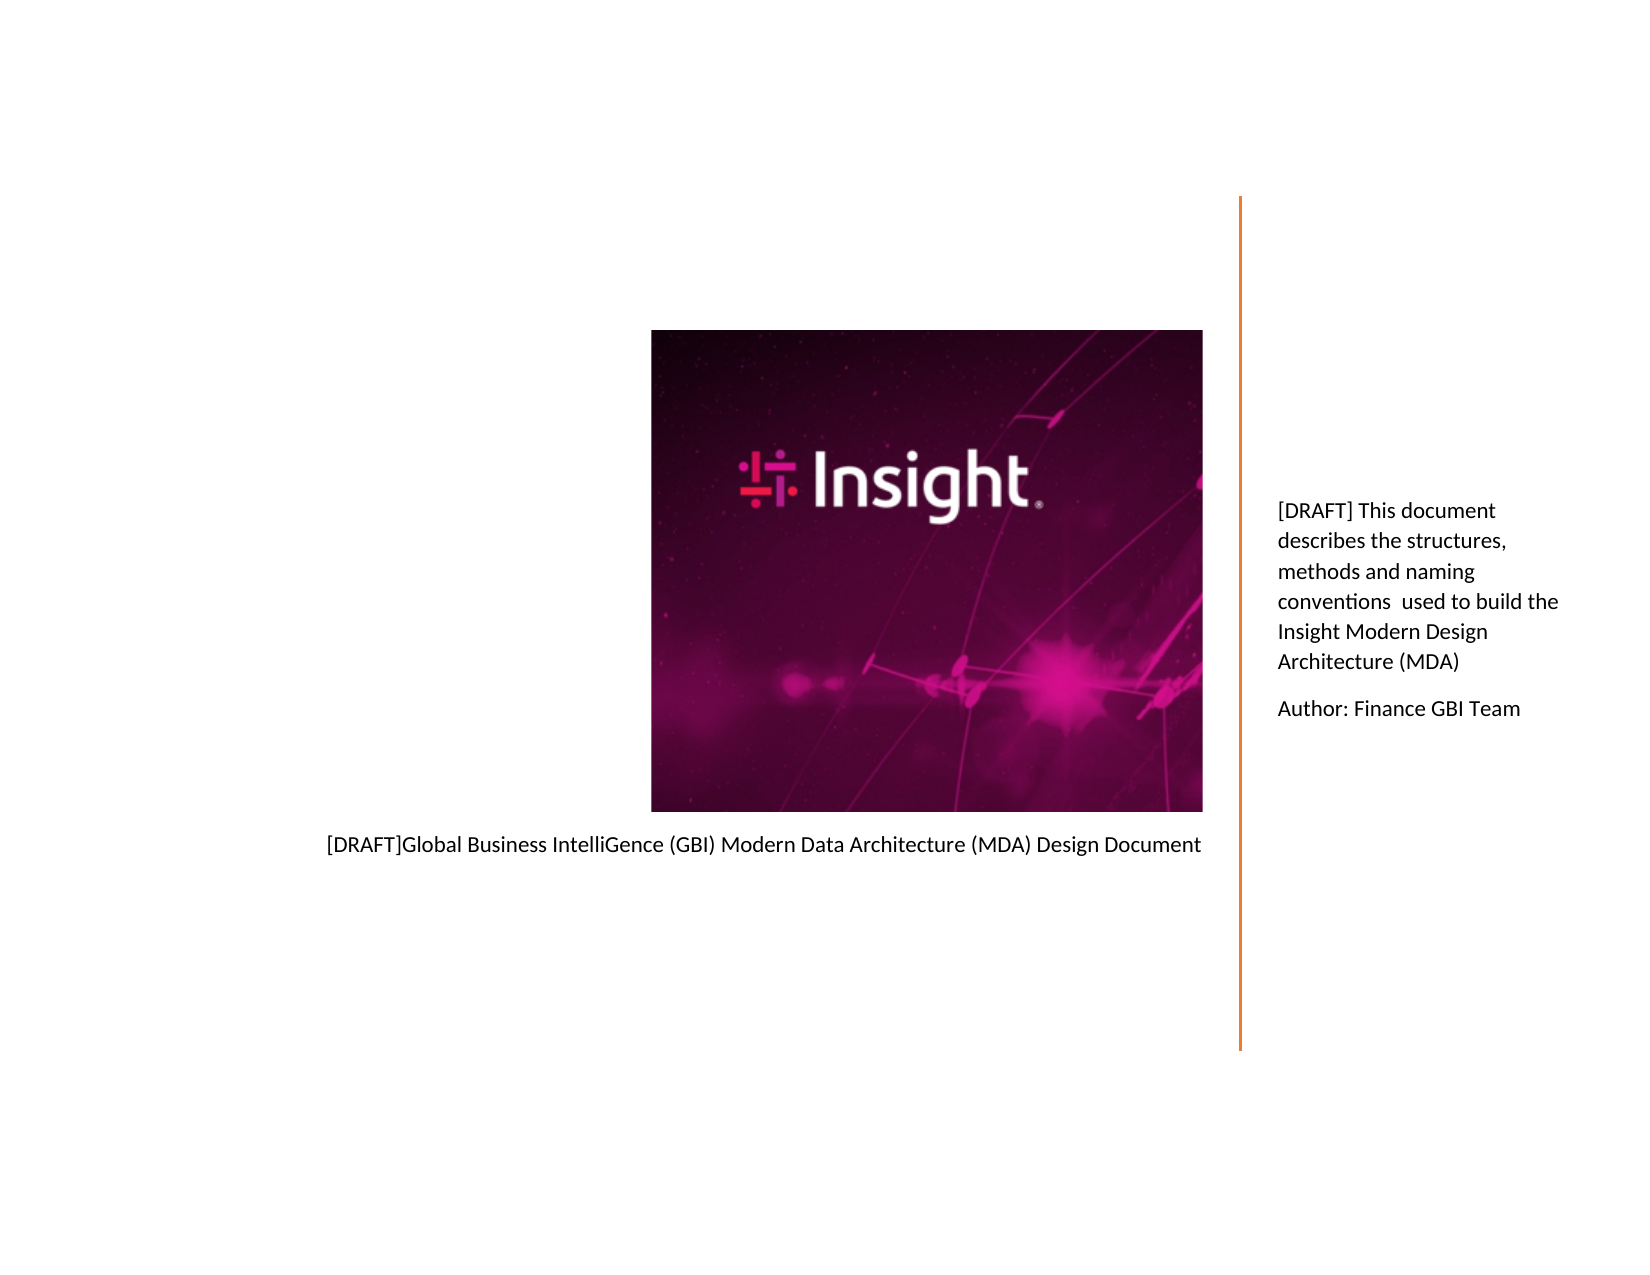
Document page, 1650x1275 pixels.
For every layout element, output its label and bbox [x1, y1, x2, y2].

picture [651, 330, 1203, 812]
